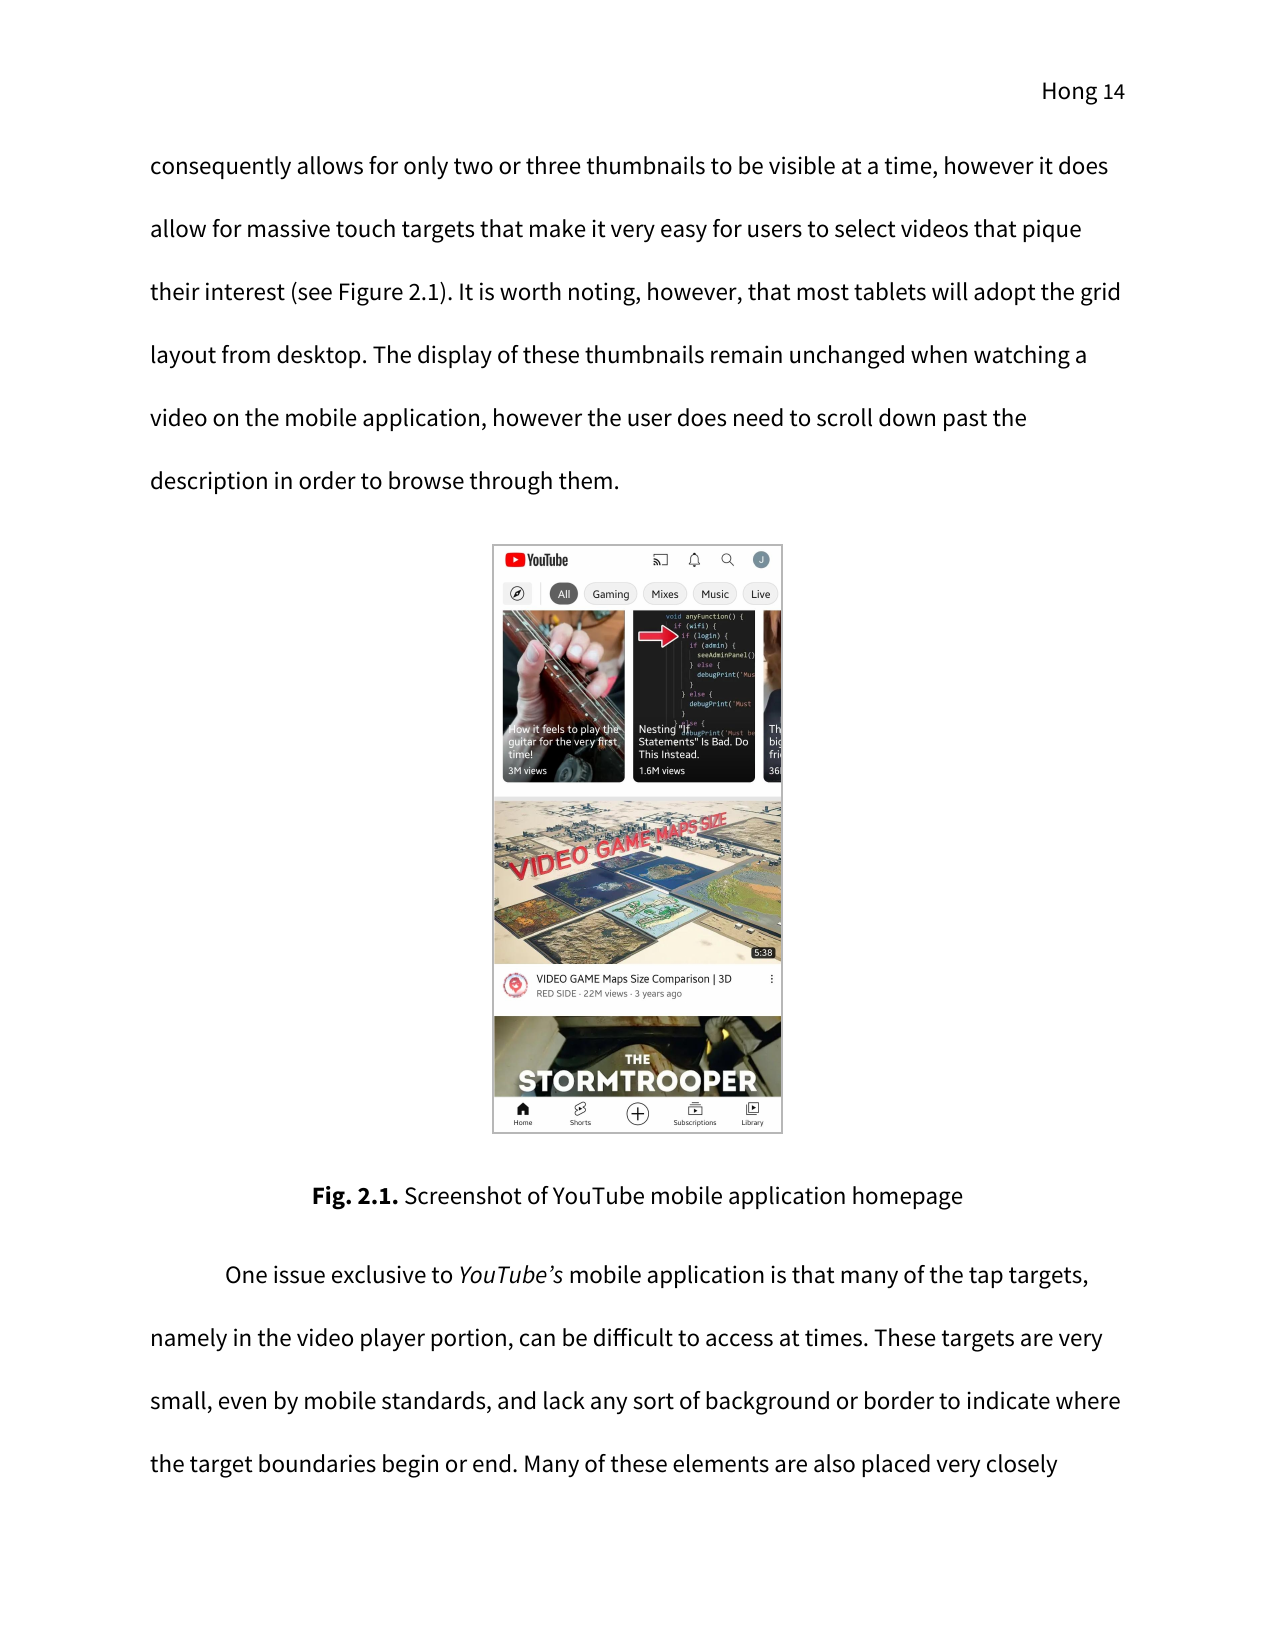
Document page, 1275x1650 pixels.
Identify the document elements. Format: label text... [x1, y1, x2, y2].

text Fig. 2.1. Screenshot of YouTube mobile application homepage [150, 1179, 1125, 1211]
picture [494, 546, 781, 1132]
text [150, 150, 1125, 496]
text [150, 1259, 1125, 1479]
